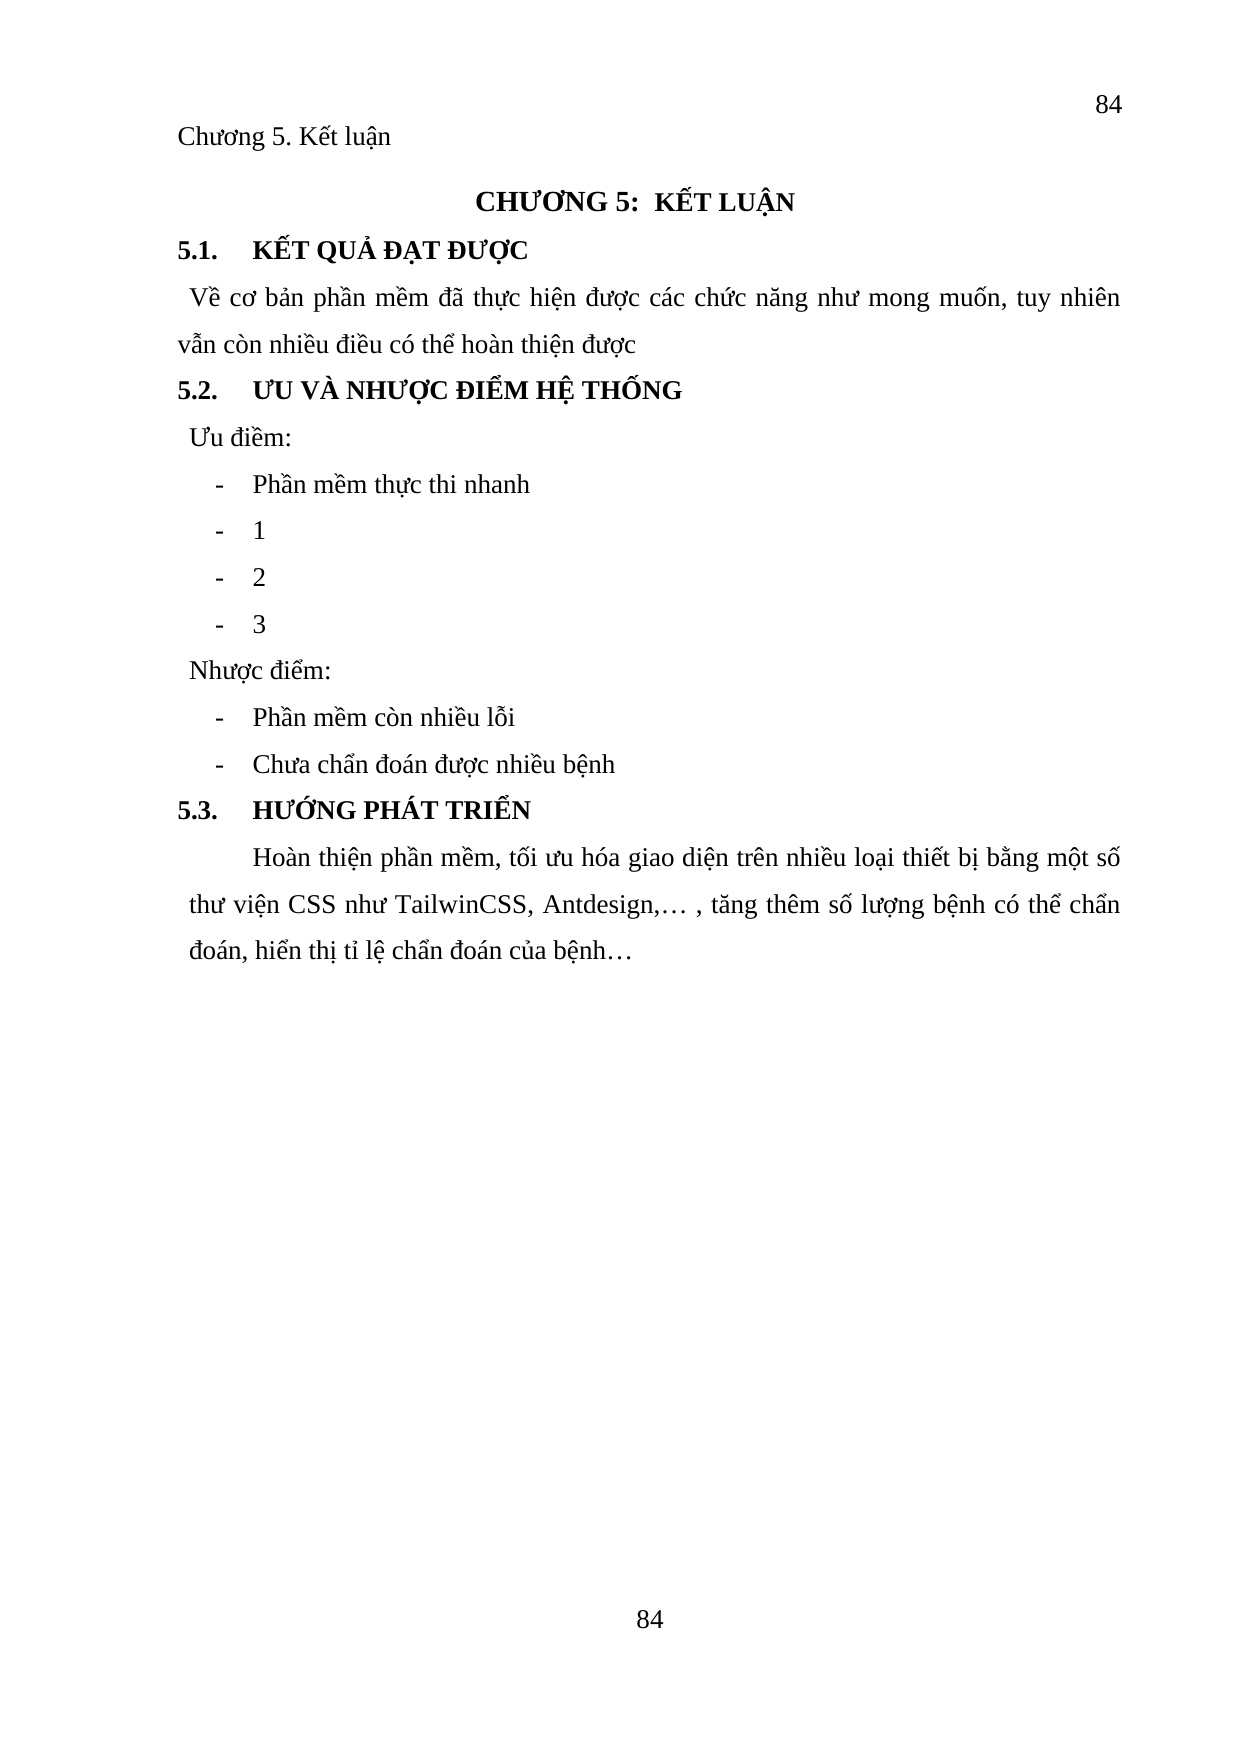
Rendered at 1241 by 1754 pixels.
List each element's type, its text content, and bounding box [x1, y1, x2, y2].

list Phần mềm thực thi nhanh [215, 468, 1122, 499]
text Nhược điểm: [189, 654, 1122, 686]
list 1 [215, 514, 1122, 546]
list 3 [215, 608, 1122, 639]
text Về cơ bản phần mềm đã thực hiện được các chức năng như mong muốn, tuy nhiên vẫn còn nhiều điều có thể hoàn thiện được [177, 281, 1122, 359]
list Phần mềm còn nhiều lỗi [215, 701, 1122, 732]
subtitle KẾT LUẬN [148, 184, 1122, 218]
subtitle Hướng phát triển [177, 794, 1122, 826]
subtitle Ưu và nhược điểm hệ thống [177, 374, 1122, 406]
subtitle Kết quả đạt được [177, 234, 1122, 266]
text Hoàn thiện phần mềm, tối ưu hóa giao diện trên nhiều loại thiết bị bằng một số thư viện CSS như TailwinCSS, Antdesign,… , tăng thêm số lượng bệnh có thể chẩn đoán, hiển thị tỉ lệ chẩn đoán của bệnh… [189, 841, 1122, 966]
list 2 [215, 561, 1122, 592]
list Chưa chẩn đoán được nhiều bệnh [215, 748, 1122, 779]
text Ưu điềm: [177, 421, 1122, 452]
